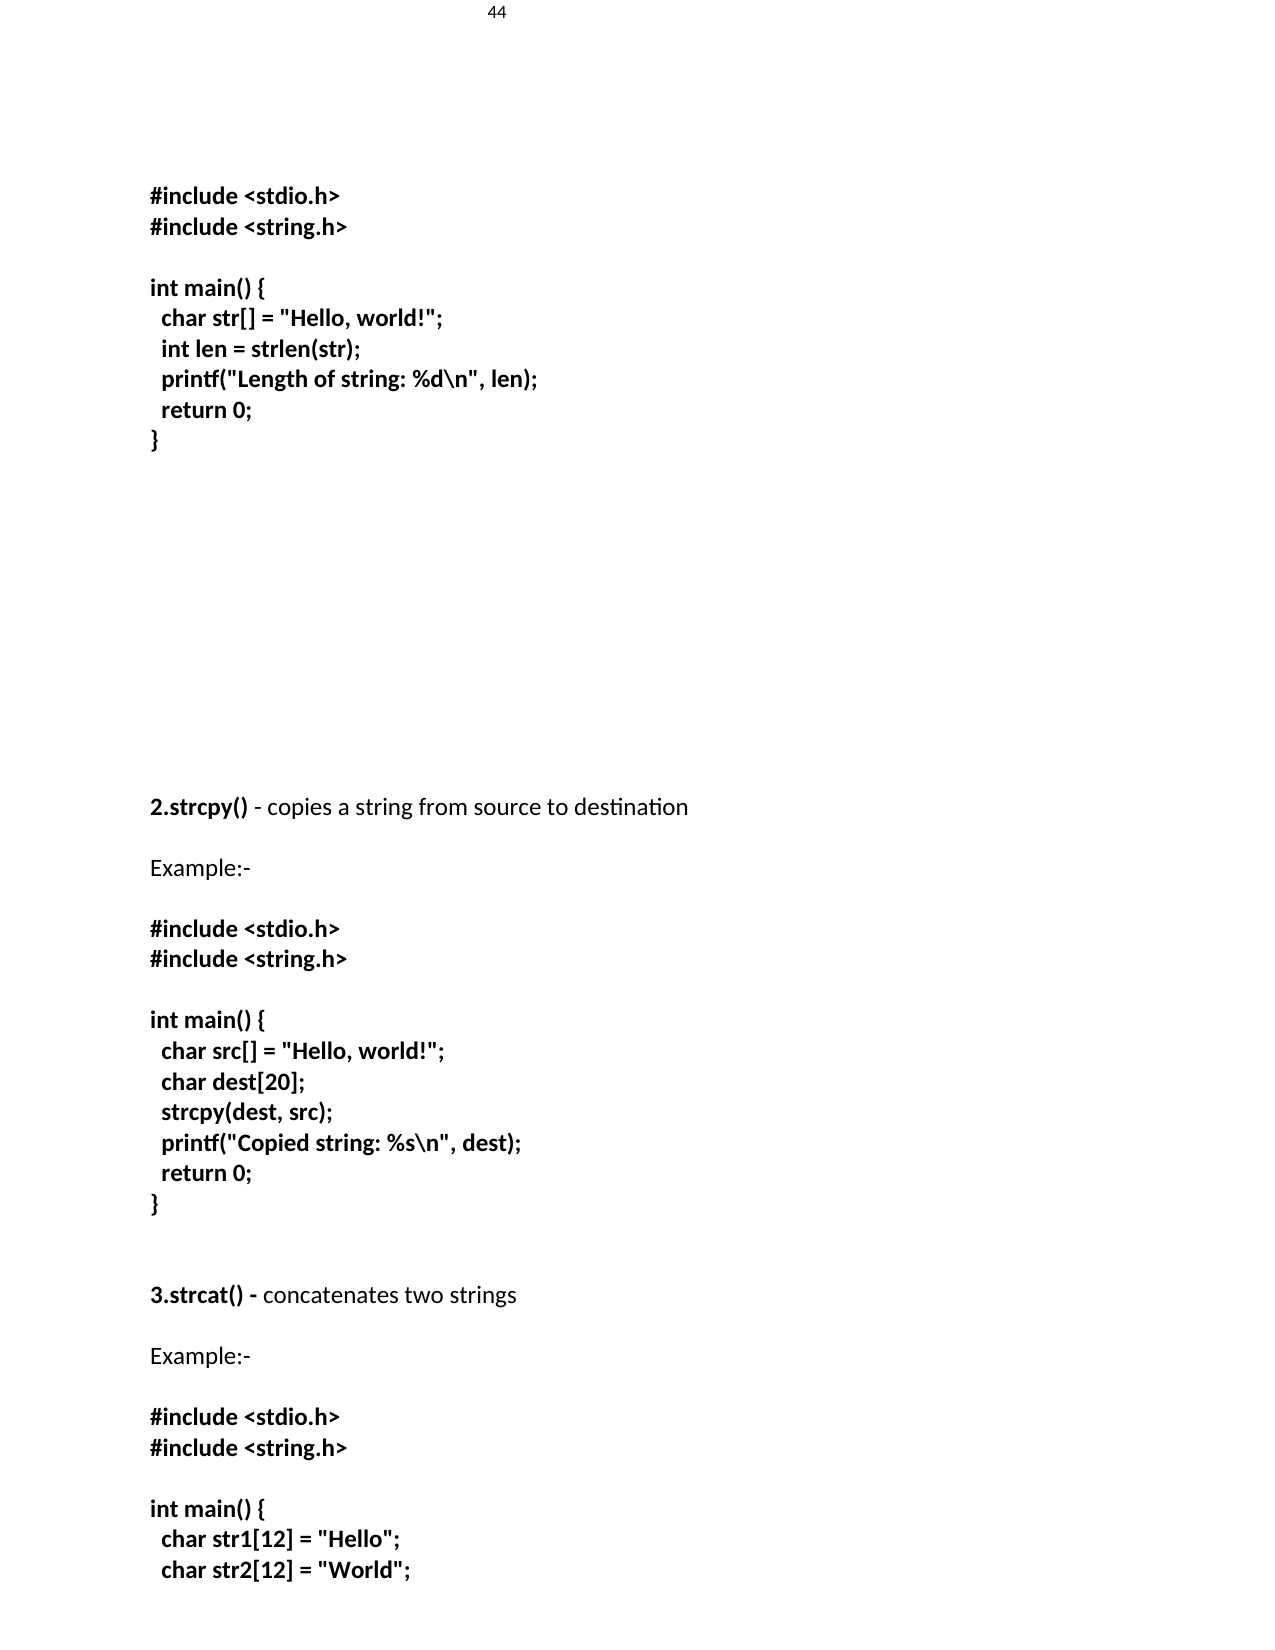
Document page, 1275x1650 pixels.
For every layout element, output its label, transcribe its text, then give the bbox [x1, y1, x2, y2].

list char src[] = "Hello, world!"; [150, 1035, 1125, 1066]
list #include <string.h> [150, 943, 1125, 974]
list int len = strlen(str); [150, 333, 1125, 364]
list return 0; [150, 394, 1125, 425]
list #include <stdio.h> [150, 181, 1125, 211]
list int main() { [150, 272, 1125, 303]
list return 0; [150, 1157, 1125, 1188]
list } [150, 425, 1125, 455]
list Example:- [150, 1340, 1125, 1371]
list } [150, 1188, 1125, 1218]
list int main() { [150, 1493, 1125, 1523]
list char dest[20]; [150, 1066, 1125, 1096]
list int main() { [150, 1004, 1125, 1035]
list strcpy(dest, src); [150, 1096, 1125, 1127]
list Example:- [150, 852, 1125, 882]
list 2.strcpy() - copies a string from source to destination [150, 791, 1125, 821]
list printf("Length of string: %d\n", len); [150, 364, 1125, 394]
list char str2[12] = "World"; [150, 1554, 1125, 1584]
list #include <stdio.h> [150, 913, 1125, 943]
list #include <string.h> [150, 211, 1125, 242]
list printf("Copied string: %s\n", dest); [150, 1127, 1125, 1157]
list 3.strcat() - concatenates two strings [150, 1279, 1125, 1310]
list char str[] = "Hello, world!"; [150, 303, 1125, 333]
list #include <stdio.h> [150, 1401, 1125, 1432]
list char str1[12] = "Hello"; [150, 1523, 1125, 1554]
list #include <string.h> [150, 1432, 1125, 1462]
